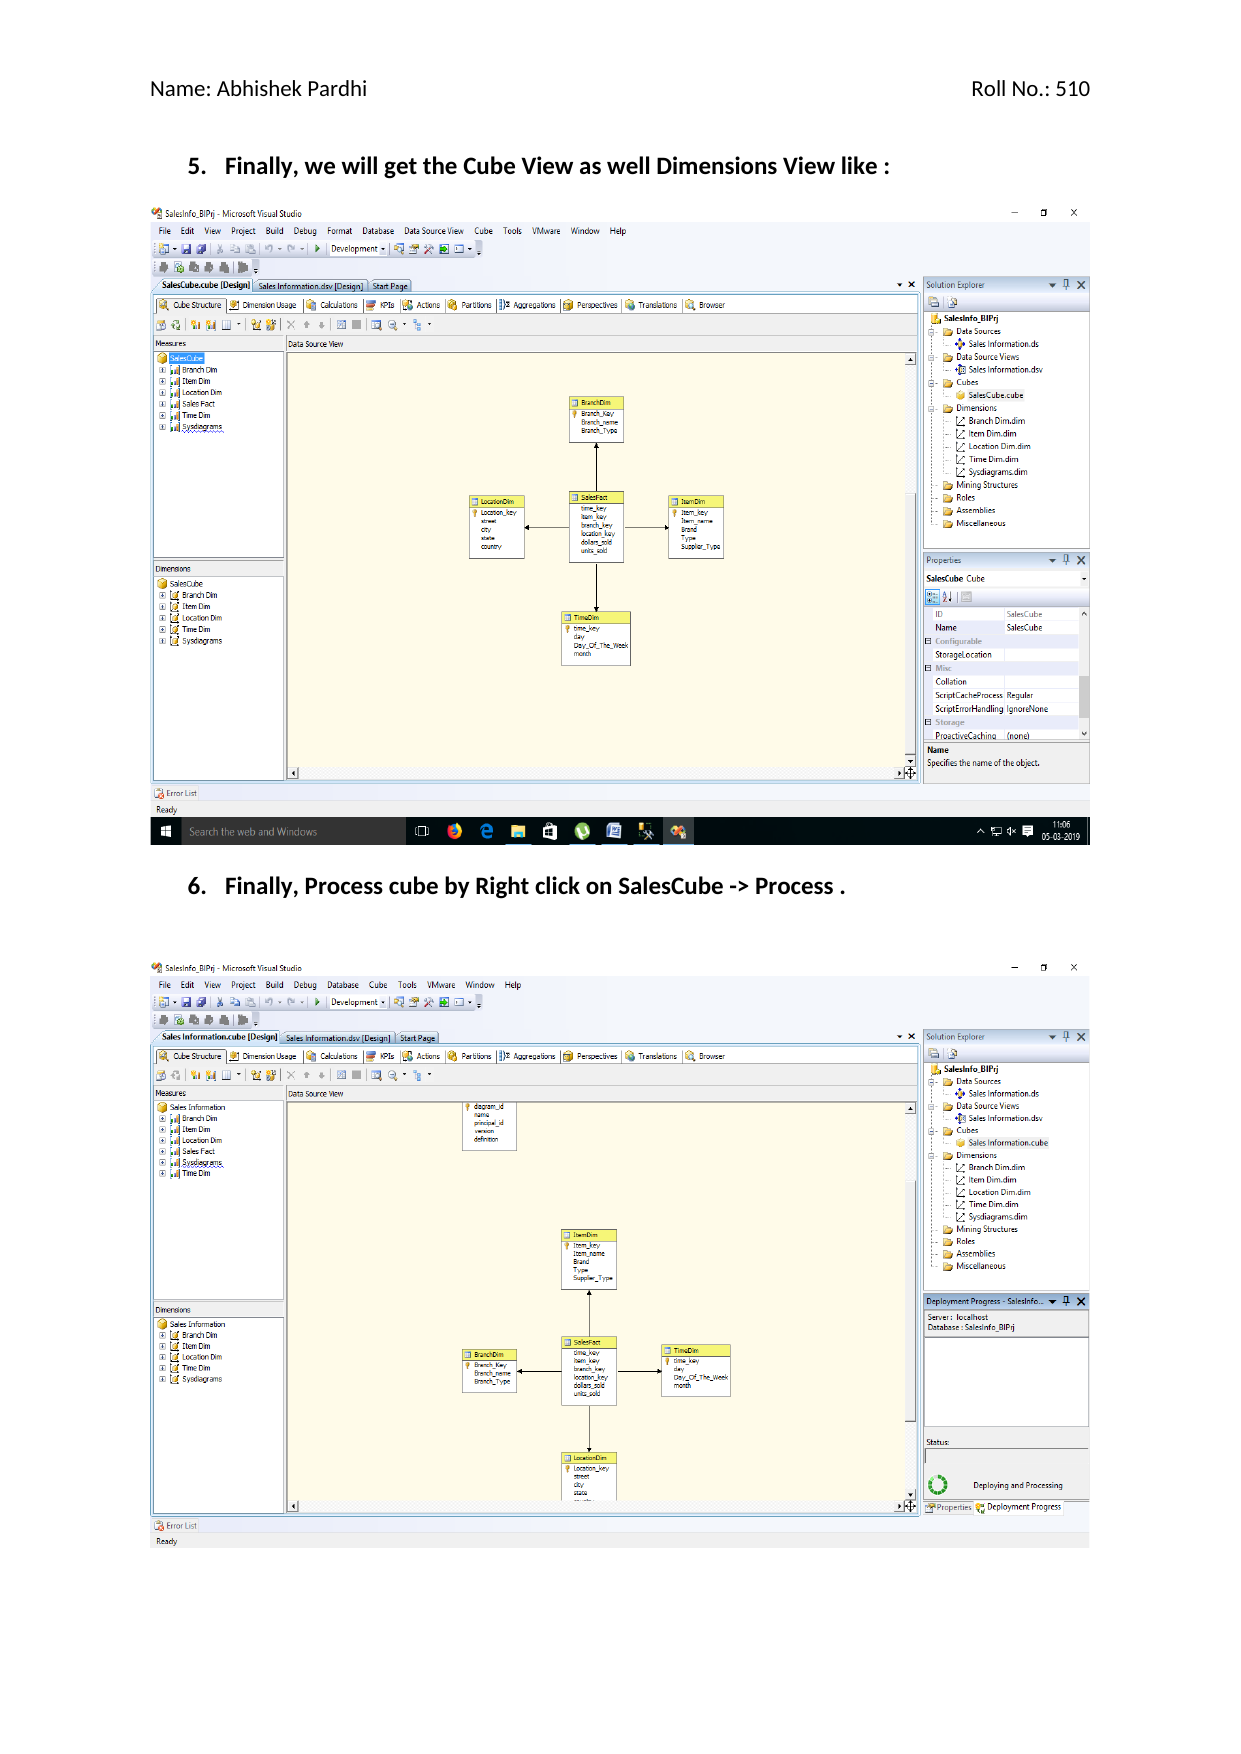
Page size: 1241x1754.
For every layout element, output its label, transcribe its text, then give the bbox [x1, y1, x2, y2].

list Finally, we will get the Cube View as well Dimensions View like : [187, 150, 1090, 181]
picture [150, 205, 1090, 845]
list Finally, Process cube by Right click on SalesCube -> Process . [187, 870, 1090, 901]
picture [150, 960, 1090, 1548]
